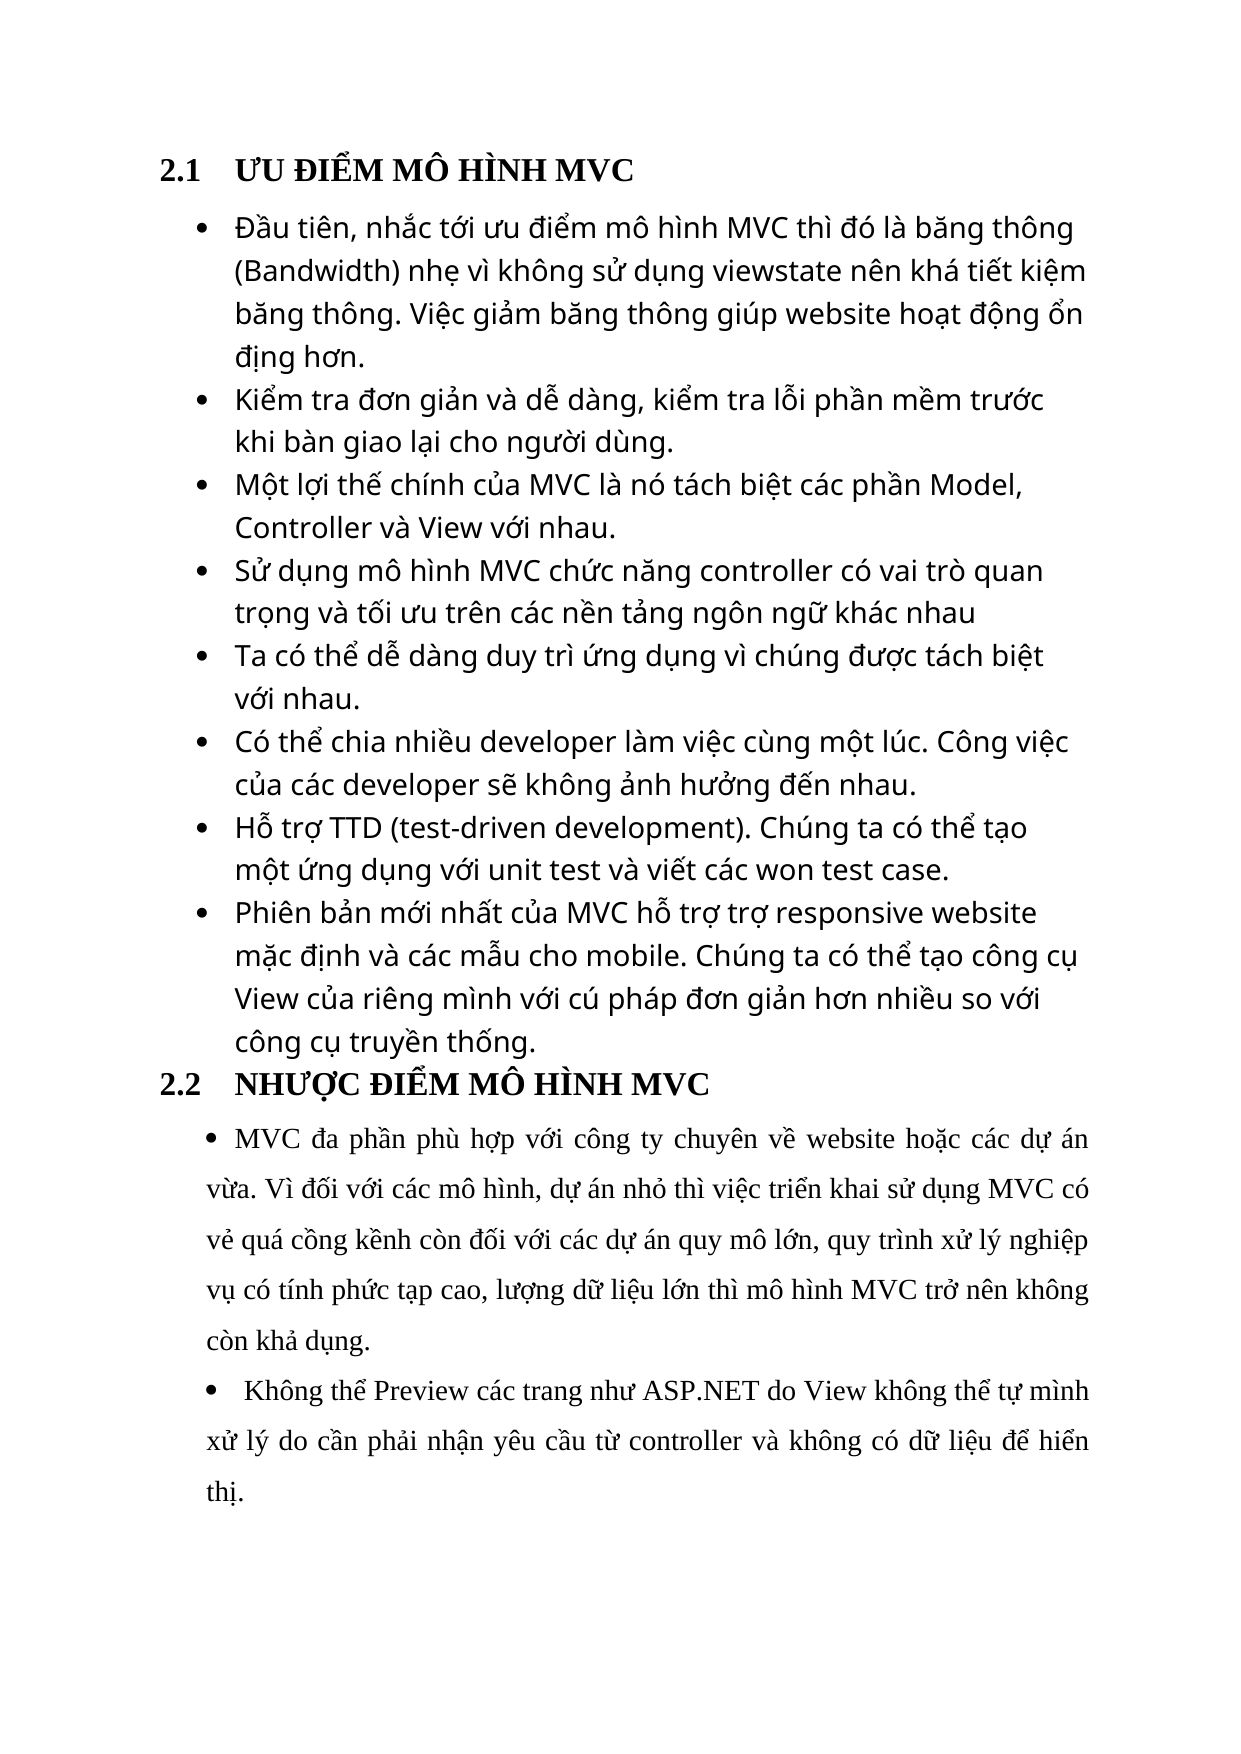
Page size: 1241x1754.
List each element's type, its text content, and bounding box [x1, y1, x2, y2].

list Sử dụng mô hình MVC chức năng controller có vai trò quan trọng và tối ưu trên các nền tảng ngôn ngữ khác nhau [197, 550, 1090, 632]
list Có thể chia nhiều developer làm việc cùng một lúc. Công việc của các developer sẽ không ảnh hưởng đến nhau. [197, 721, 1090, 804]
list Phiên bản mới nhất của MVC hỗ trợ trợ responsive website mặc định và các mẫu cho mobile. Chúng ta có thể tạo công cụ View của riêng mình với cú pháp đơn giản hơn nhiều so với công cụ truyền thống. [197, 892, 1090, 1061]
list NHƯỢC ĐIỂM MÔ HÌNH MVC [159, 1064, 1090, 1102]
list MVC đa phần phù hợp với công ty chuyên về website hoặc các dự án vừa. Vì đối với các mô hình, dự án nhỏ thì việc triển khai sử dụng MVC có vẻ quá cồng kềnh còn đối với các dự án quy mô lớn, quy trình xử lý nghiệp vụ có tính phức tạp cao, lượng dữ liệu lớn thì mô hình MVC trở nên không còn khả dụng. [206, 1121, 1090, 1356]
list Một lợi thế chính của MVC là nó tách biệt các phần Model, Controller và View với nhau. [197, 464, 1090, 547]
list Ta có thể dễ dàng duy trì ứng dụng vì chúng được tách biệt với nhau. [197, 636, 1090, 718]
list Kiểm tra đơn giản và dễ dàng, kiểm tra lỗi phần mềm trước khi bàn giao lại cho người dùng. [197, 379, 1090, 461]
list ƯU ĐIỂM MÔ HÌNH MVC [159, 150, 1090, 188]
list Đầu tiên, nhắc tới ưu điểm mô hình MVC thì đó là băng thông (Bandwidth) nhẹ vì không sử dụng viewstate nên khá tiết kiệm băng thông. Việc giảm băng thông giúp website hoạt động ổn địng hơn. [197, 207, 1090, 376]
list Không thể Preview các trang như ASP.NET do View không thể tự mình xử lý do cần phải nhận yêu cầu từ controller và không có dữ liệu để hiển thị. [206, 1373, 1090, 1507]
list Hỗ trợ TTD (test-driven development). Chúng ta có thể tạo một ứng dụng với unit test và viết các won test case. [197, 807, 1090, 889]
